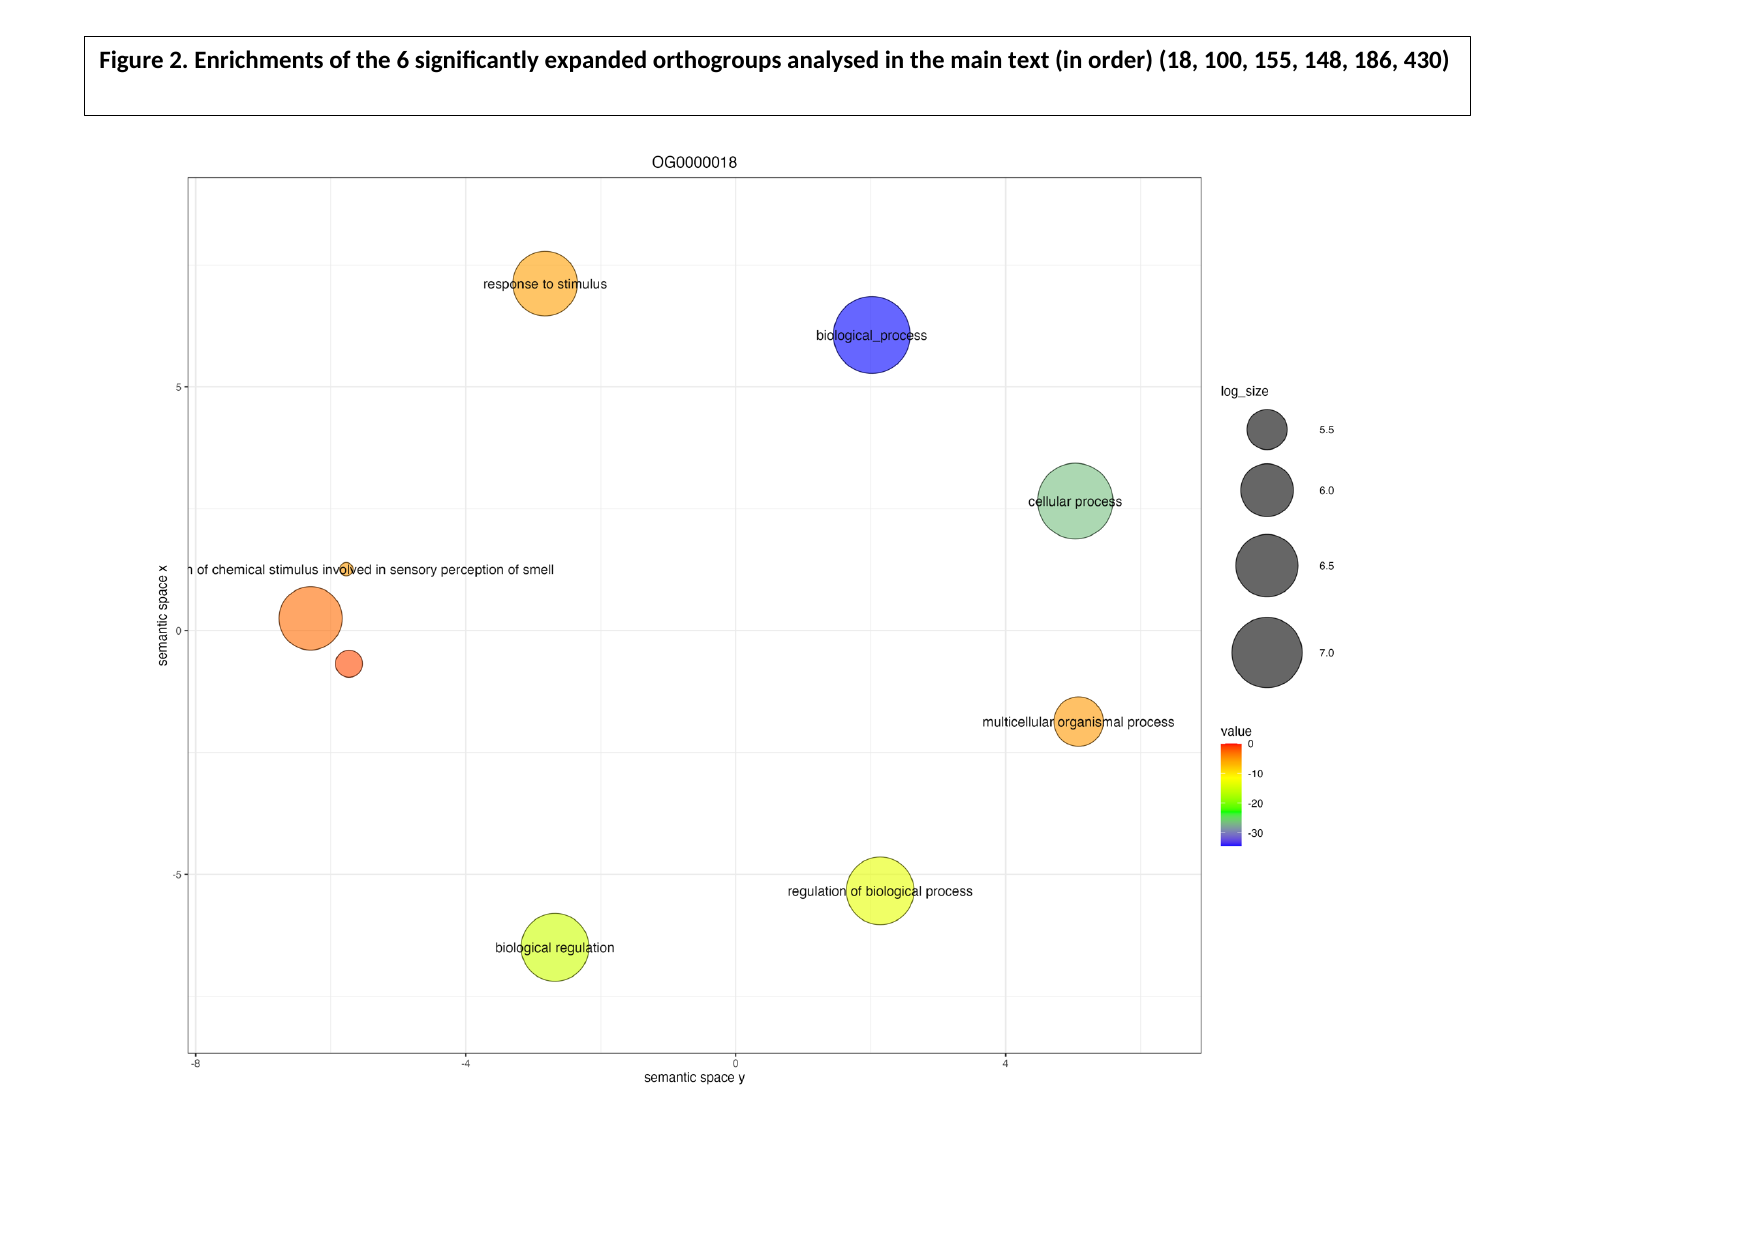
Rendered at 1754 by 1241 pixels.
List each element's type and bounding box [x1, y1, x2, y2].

picture [150, 150, 1347, 1091]
